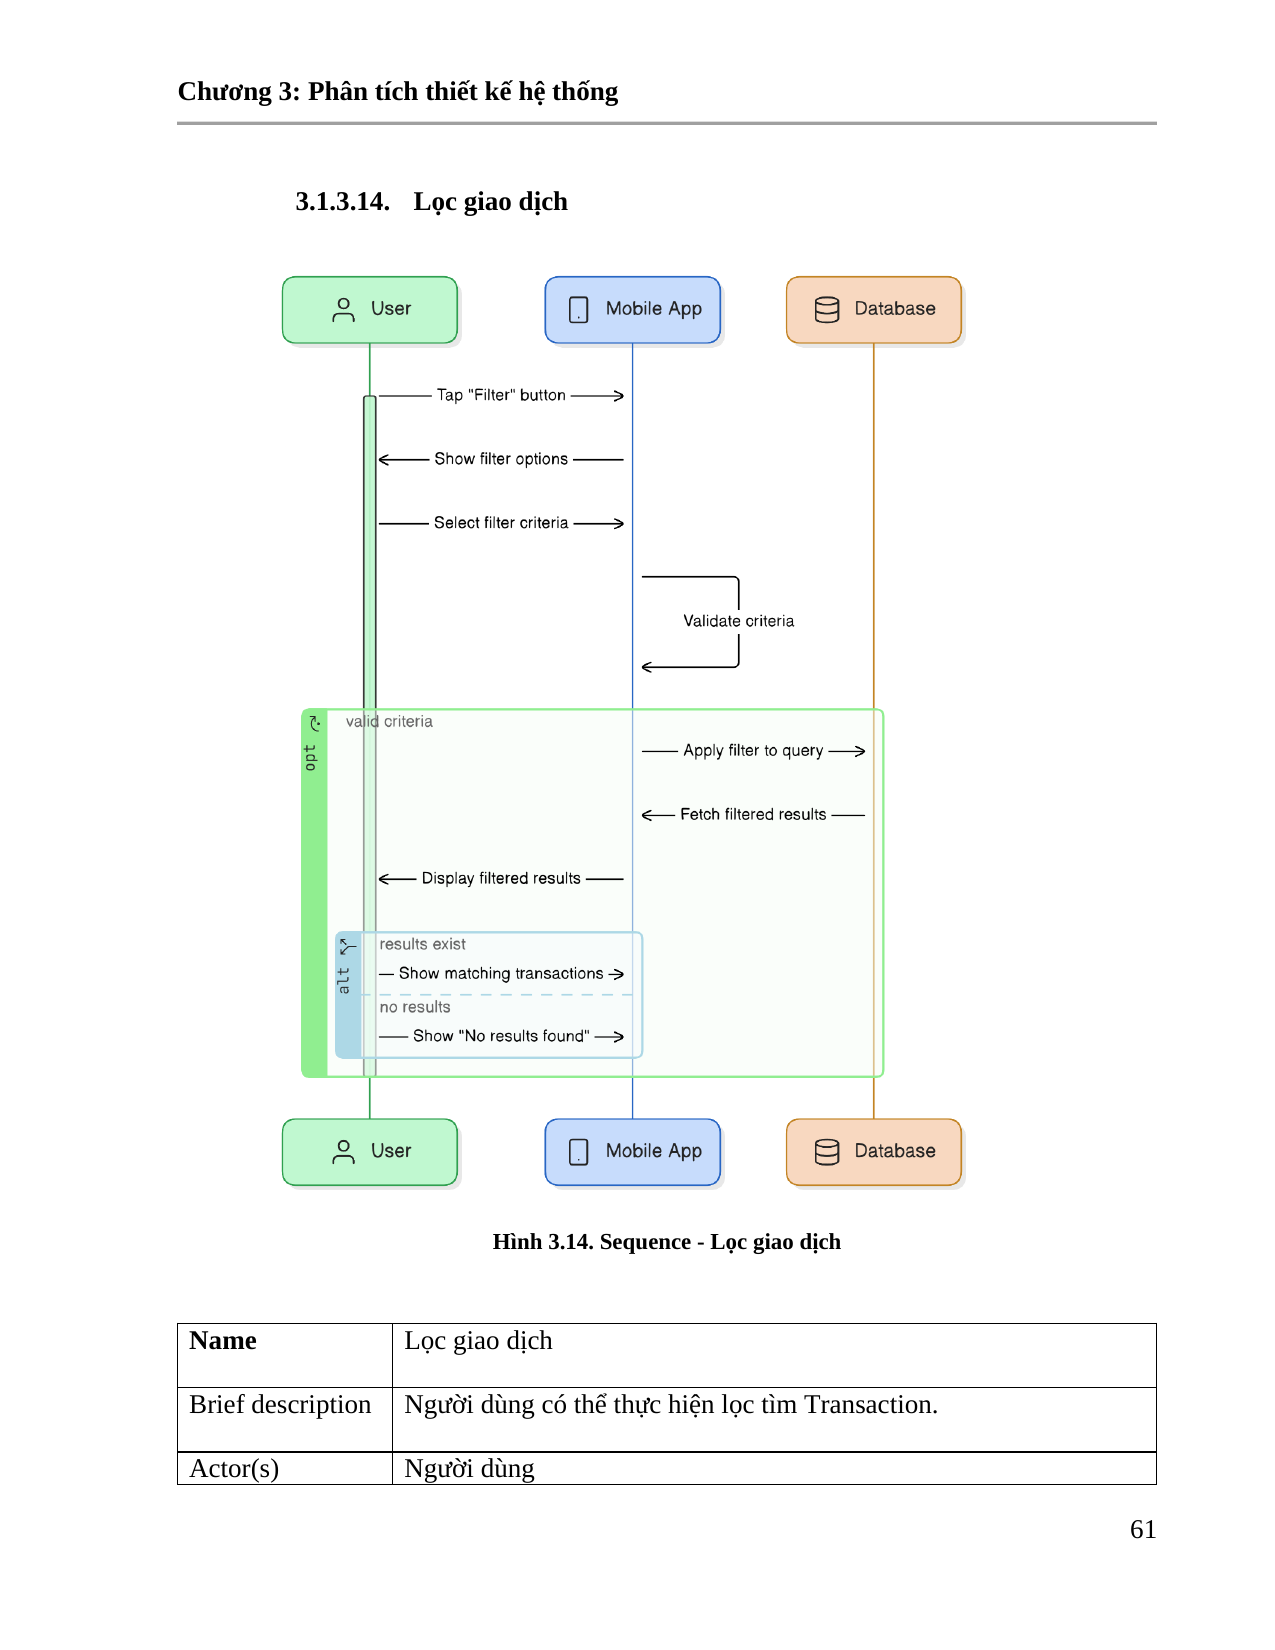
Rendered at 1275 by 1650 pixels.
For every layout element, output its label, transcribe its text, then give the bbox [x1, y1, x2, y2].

picture [252, 235, 973, 1197]
text Hình 3.14. Sequence - Lọc giao dịch [177, 1228, 1157, 1255]
subtitle Lọc giao dịch [295, 185, 1157, 216]
